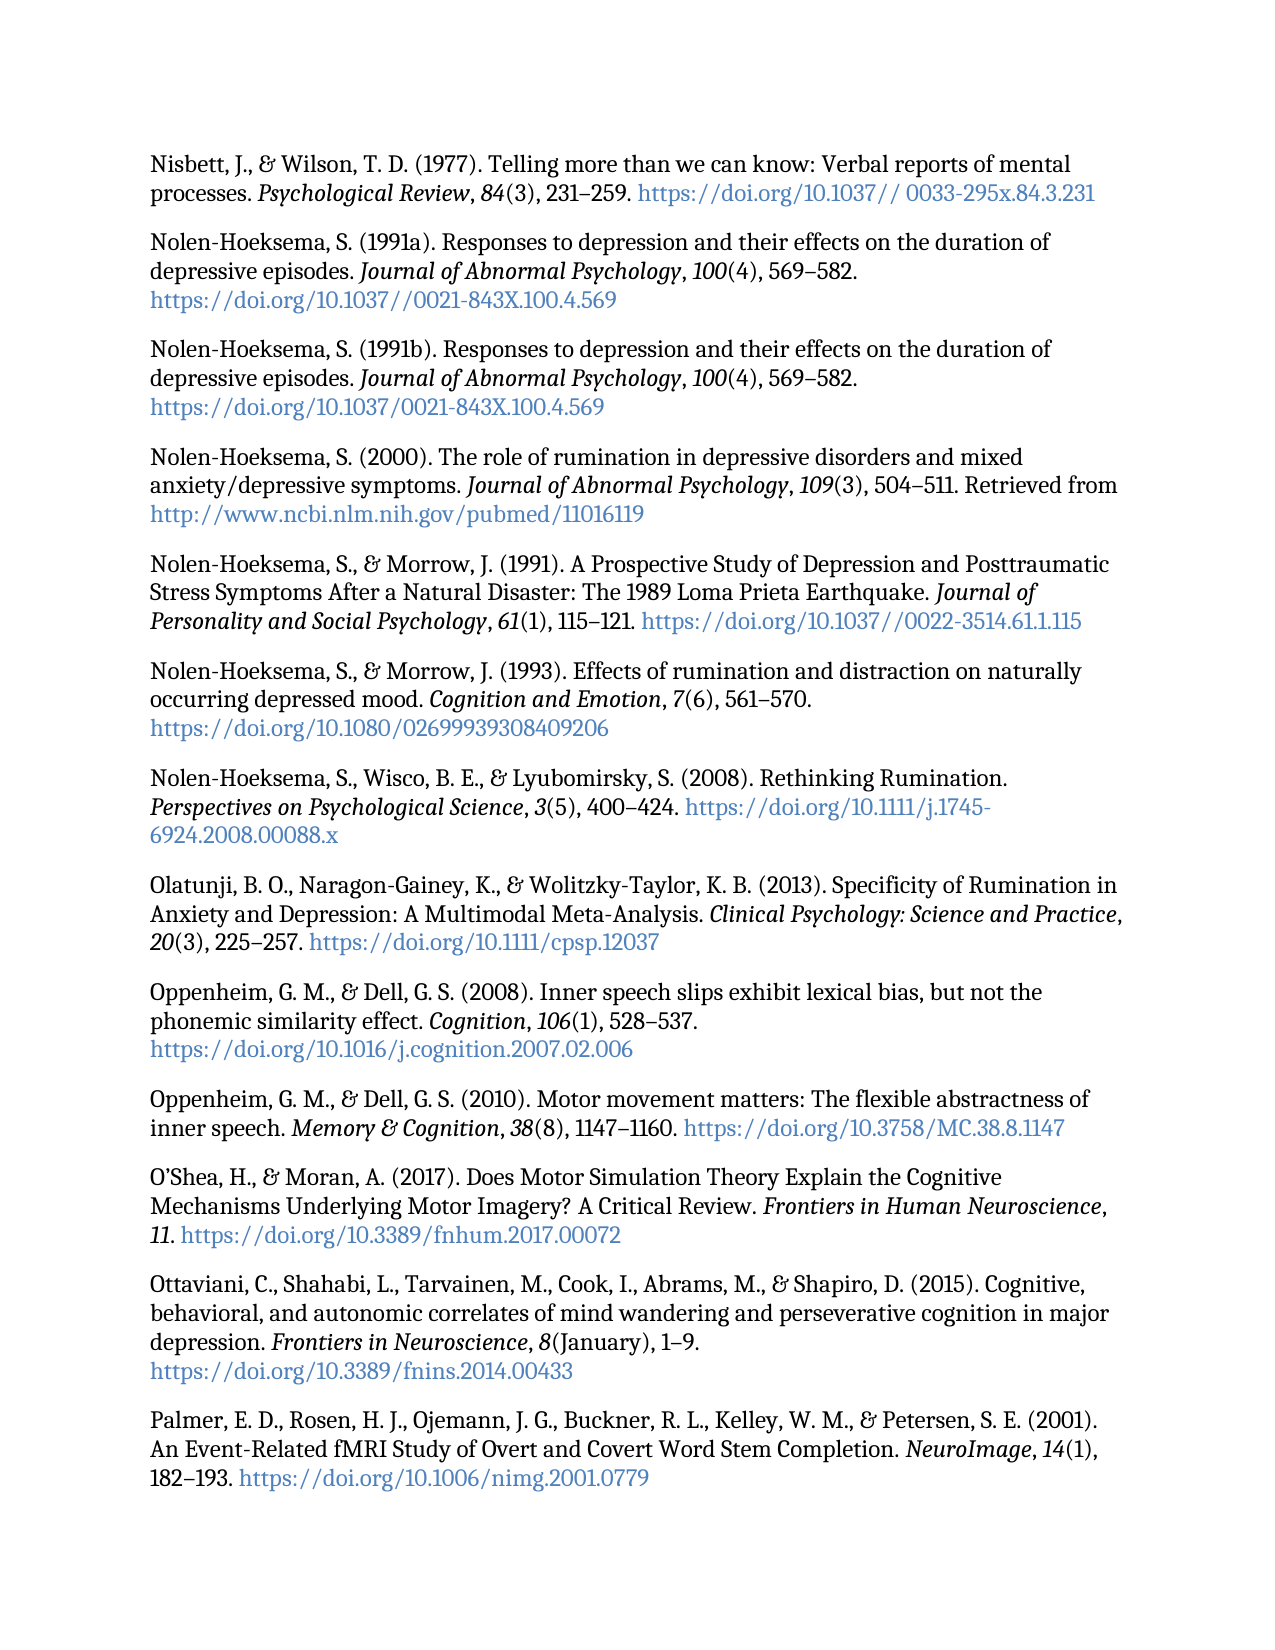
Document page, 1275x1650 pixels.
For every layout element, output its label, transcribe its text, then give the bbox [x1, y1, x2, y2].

text Nolen-Hoeksema, S., Wisco, B. E., & Lyubomirsky, S. (2008). Rethinking Rumination. Perspectives on Psychological Science, 3(5), 400–424. https://doi.org/10.1111/j.1745-6924.2008.00088.x [150, 764, 1125, 850]
text Nolen-Hoeksema, S. (1991a). Responses to depression and their effects on the duration of depressive episodes. Journal of Abnormal Psychology, 100(4), 569–582. https://doi.org/10.1037//0021-843X.100.4.569 [150, 228, 1125, 314]
text Oppenheim, G. M., & Dell, G. S. (2008). Inner speech slips exhibit lexical bias, but not the phonemic similarity effect. Cognition, 106(1), 528–537. https://doi.org/10.1016/j.cognition.2007.02.006 [150, 978, 1125, 1064]
text Nolen-Hoeksema, S., & Morrow, J. (1991). A Prospective Study of Depression and Posttraumatic Stress Symptoms After a Natural Disaster: The 1989 Loma Prieta Earthquake. Journal of Personality and Social Psychology, 61(1), 115–121. https://doi.org/10.1037//0022-3514.61.1.115 [150, 549, 1125, 636]
text Oppenheim, G. M., & Dell, G. S. (2010). Motor movement matters: The flexible abstractness of inner speech. Memory & Cognition, 38(8), 1147–1160. https://doi.org/10.3758/MC.38.8.1147 [150, 1085, 1125, 1142]
text Nisbett, J., & Wilson, T. D. (1977). Telling more than we can know: Verbal reports of mental processes. Psychological Review, 84(3), 231–259. https://doi.org/10.1037// 0033-295x.84.3.231 [150, 150, 1125, 207]
text O’Shea, H., & Moran, A. (2017). Does Motor Simulation Theory Explain the Cognitive Mechanisms Underlying Motor Imagery? A Critical Review. Frontiers in Human Neuroscience, 11. https://doi.org/10.3389/fnhum.2017.00072 [150, 1163, 1125, 1249]
text Nolen-Hoeksema, S. (2000). The role of rumination in depressive disorders and mixed anxiety/depressive symptoms. Journal of Abnormal Psychology, 109(3), 504–511. Retrieved from http://www.ncbi.nlm.nih.gov/pubmed/11016119 [150, 442, 1125, 529]
text Nolen-Hoeksema, S., & Morrow, J. (1993). Effects of rumination and distraction on naturally occurring depressed mood. Cognition and Emotion, 7(6), 561–570. https://doi.org/10.1080/02699939308409206 [150, 657, 1125, 743]
text Olatunji, B. O., Naragon-Gainey, K., & Wolitzky-Taylor, K. B. (2013). Specificity of Rumination in Anxiety and Depression: A Multimodal Meta-Analysis. Clinical Psychology: Science and Practice, 20(3), 225–257. https://doi.org/10.1111/cpsp.12037 [150, 871, 1125, 957]
text Nolen-Hoeksema, S. (1991b). Responses to depression and their effects on the duration of depressive episodes. Journal of Abnormal Psychology, 100(4), 569–582. https://doi.org/10.1037/0021-843X.100.4.569 [150, 335, 1125, 422]
text Ottaviani, C., Shahabi, L., Tarvainen, M., Cook, I., Abrams, M., & Shapiro, D. (2015). Cognitive, behavioral, and autonomic correlates of mind wandering and perseverative cognition in major depression. Frontiers in Neuroscience, 8(January), 1–9. https://doi.org/10.3389/fnins.2014.00433 [150, 1270, 1125, 1385]
text Palmer, E. D., Rosen, H. J., Ojemann, J. G., Buckner, R. L., Kelley, W. M., & Petersen, S. E. (2001). An Event-Related fMRI Study of Overt and Covert Word Stem Completion. NeuroImage, 14(1), 182–193. https://doi.org/10.1006/nimg.2001.0779 [150, 1406, 1125, 1492]
